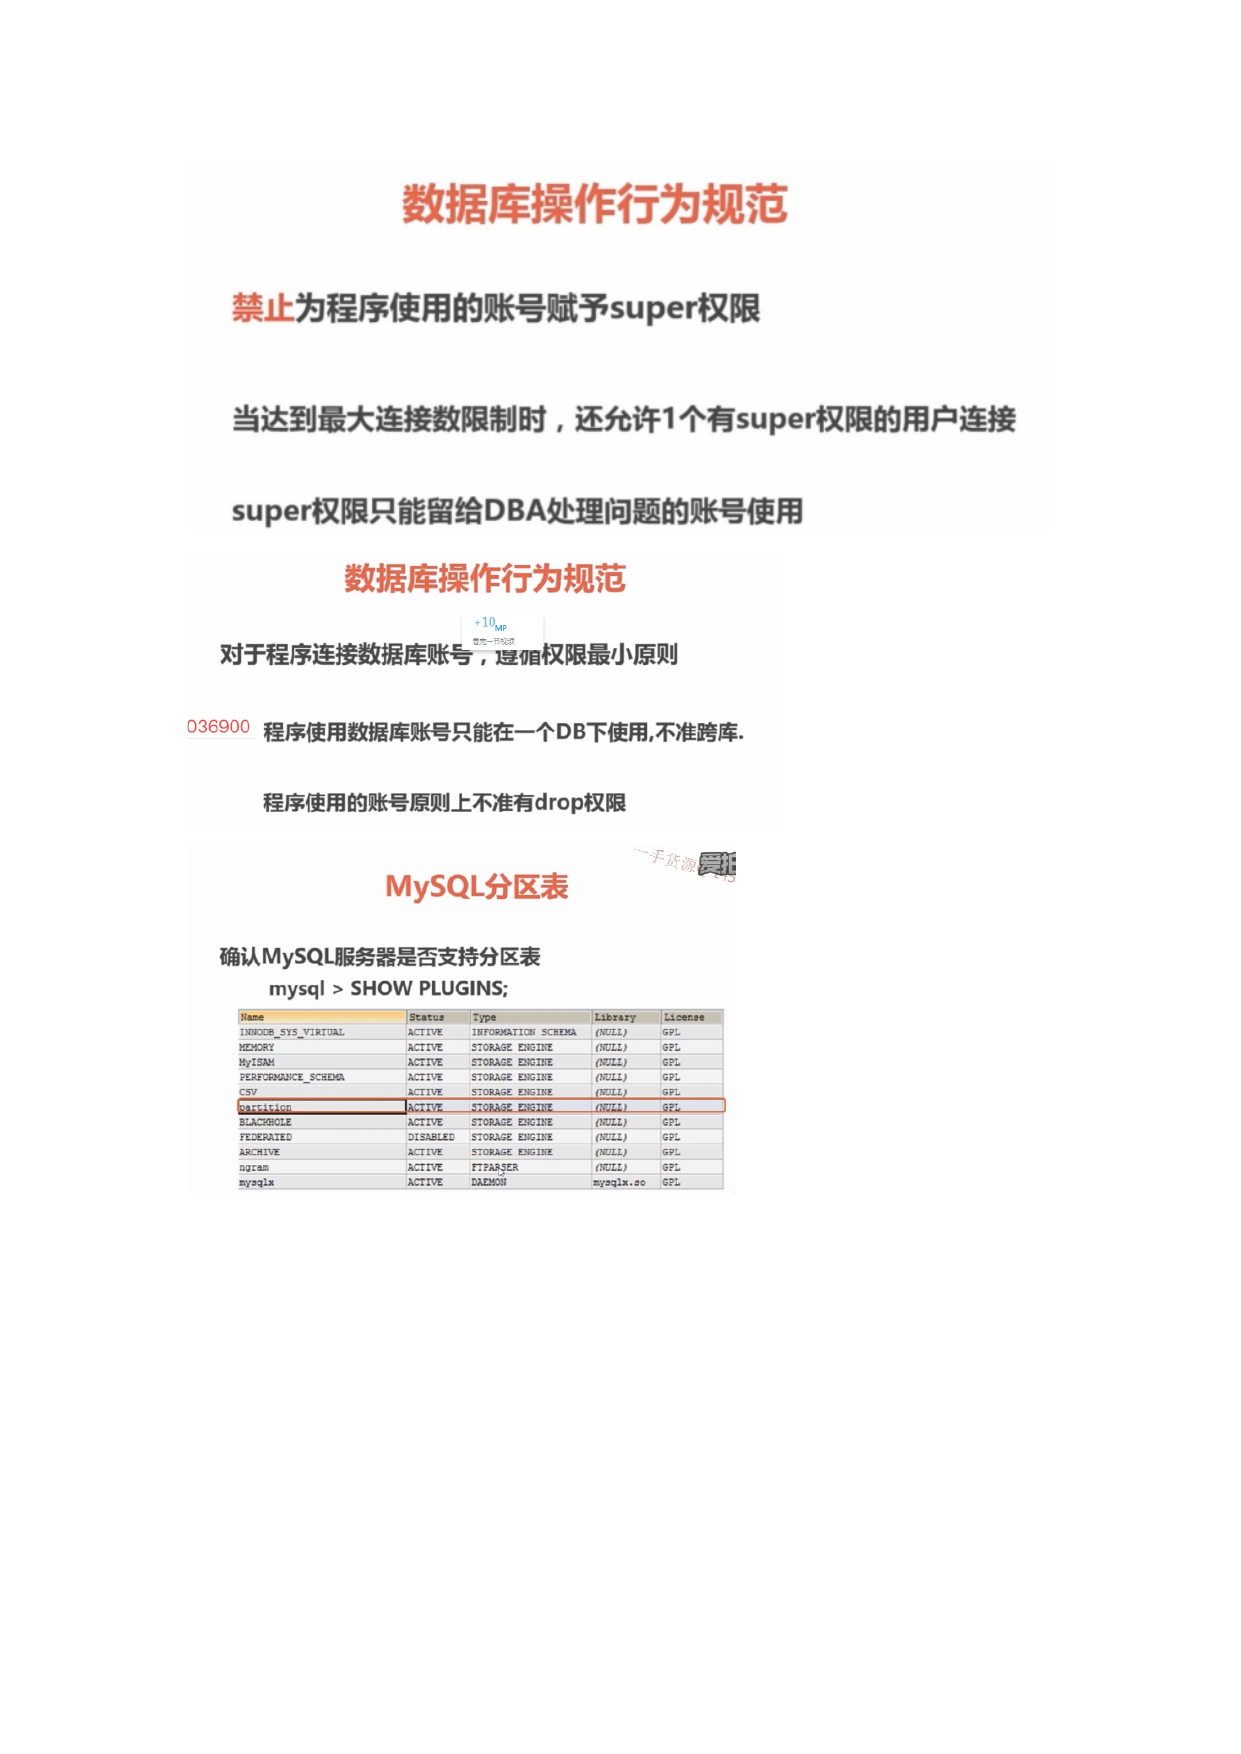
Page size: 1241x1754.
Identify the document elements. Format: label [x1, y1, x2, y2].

picture [187, 162, 1053, 530]
picture [187, 552, 781, 828]
picture [187, 844, 736, 1193]
